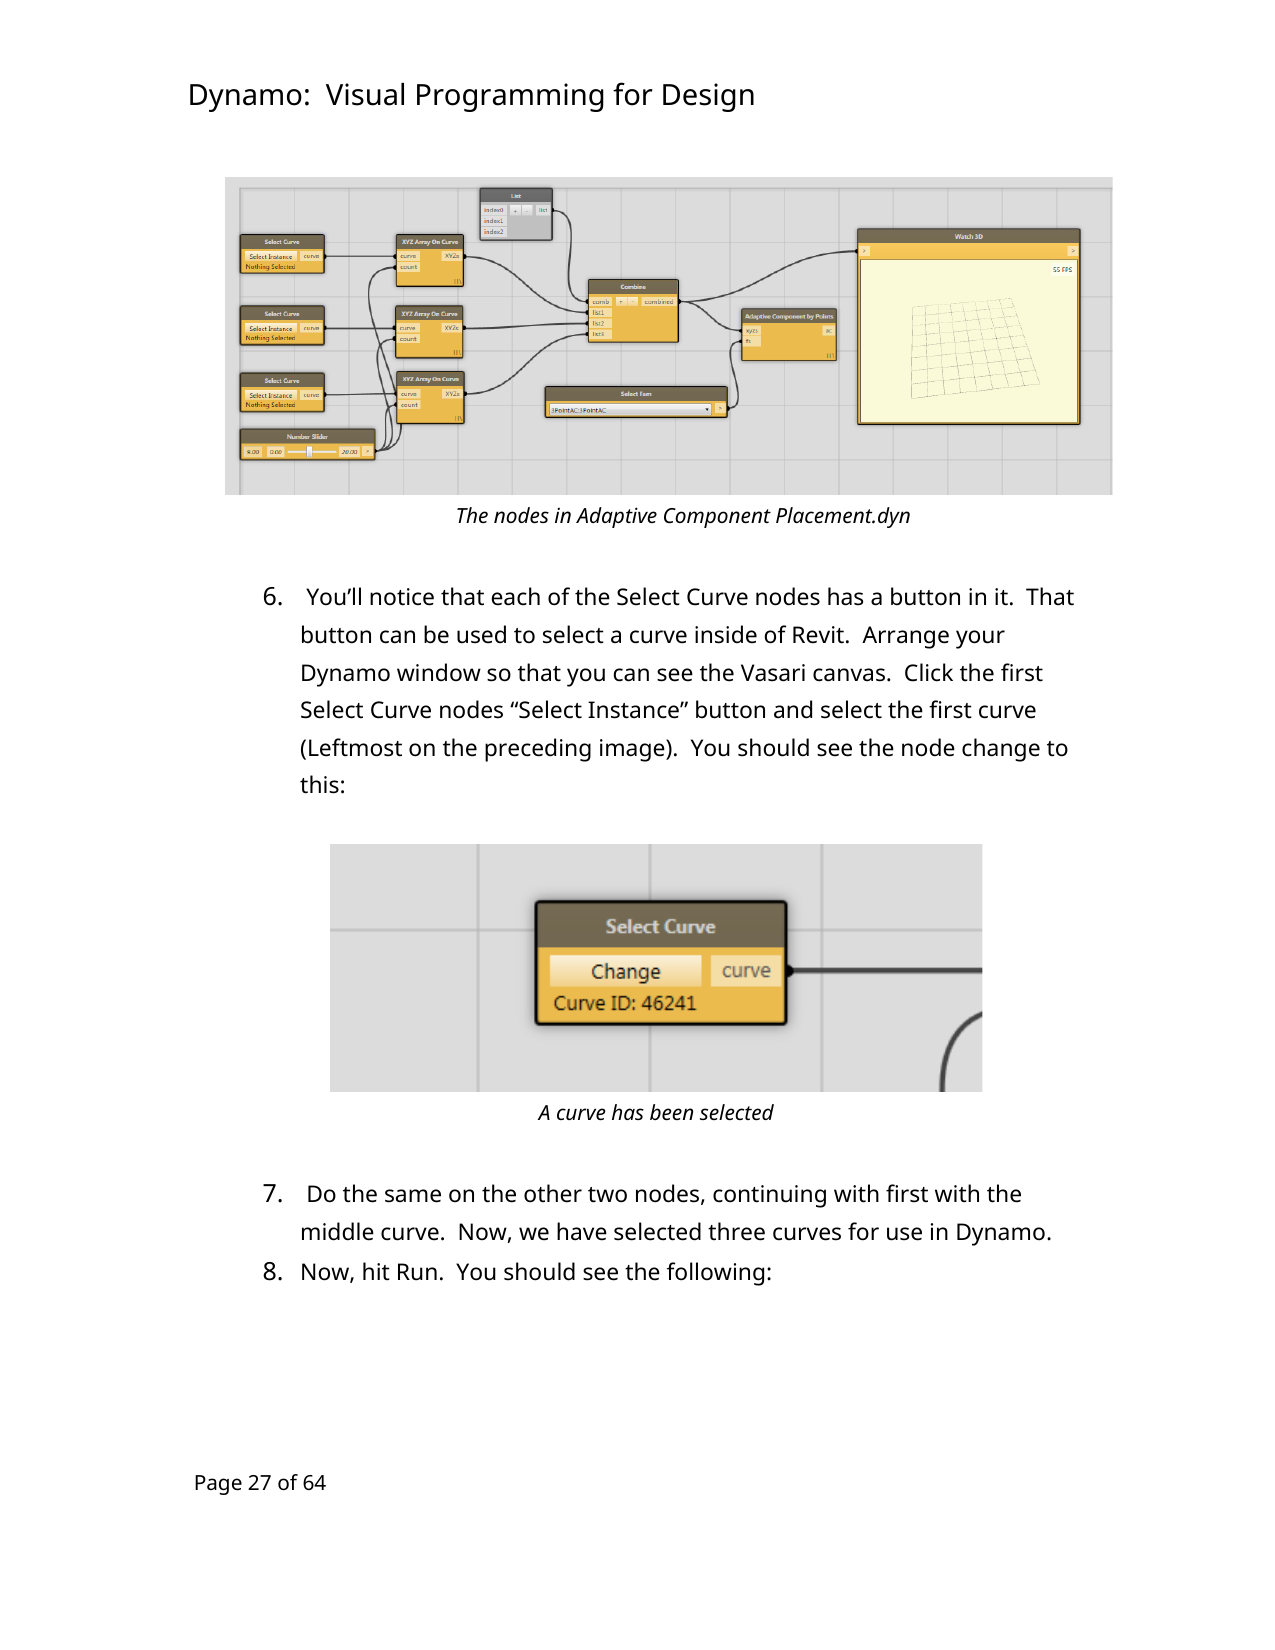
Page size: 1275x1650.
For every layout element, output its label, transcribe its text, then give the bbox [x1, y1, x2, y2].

list Now, hit Run. You should see the following: [262, 1253, 1087, 1288]
subtitle The nodes in Adaptive Component Placement.dyn [375, 501, 1087, 529]
list Do the same on the other two nodes, continuing with first with the middle curve. Now, we have selected three curves for use in Dynamo. [262, 1176, 1087, 1247]
list You’ll notice that each of the Select Curve nodes has a button in it. That button can be used to select a curve inside of Revit. Arrange your Dynamo window so that you can see the Vasari canvas. Click the first Select Curve nodes “Select Instance” button and select the first curve (Leftmost on the preceding image). You should see the node change to this: [262, 579, 1087, 800]
subtitle A curve has been selected [225, 1098, 1087, 1126]
picture [225, 177, 1113, 495]
picture [330, 844, 983, 1092]
